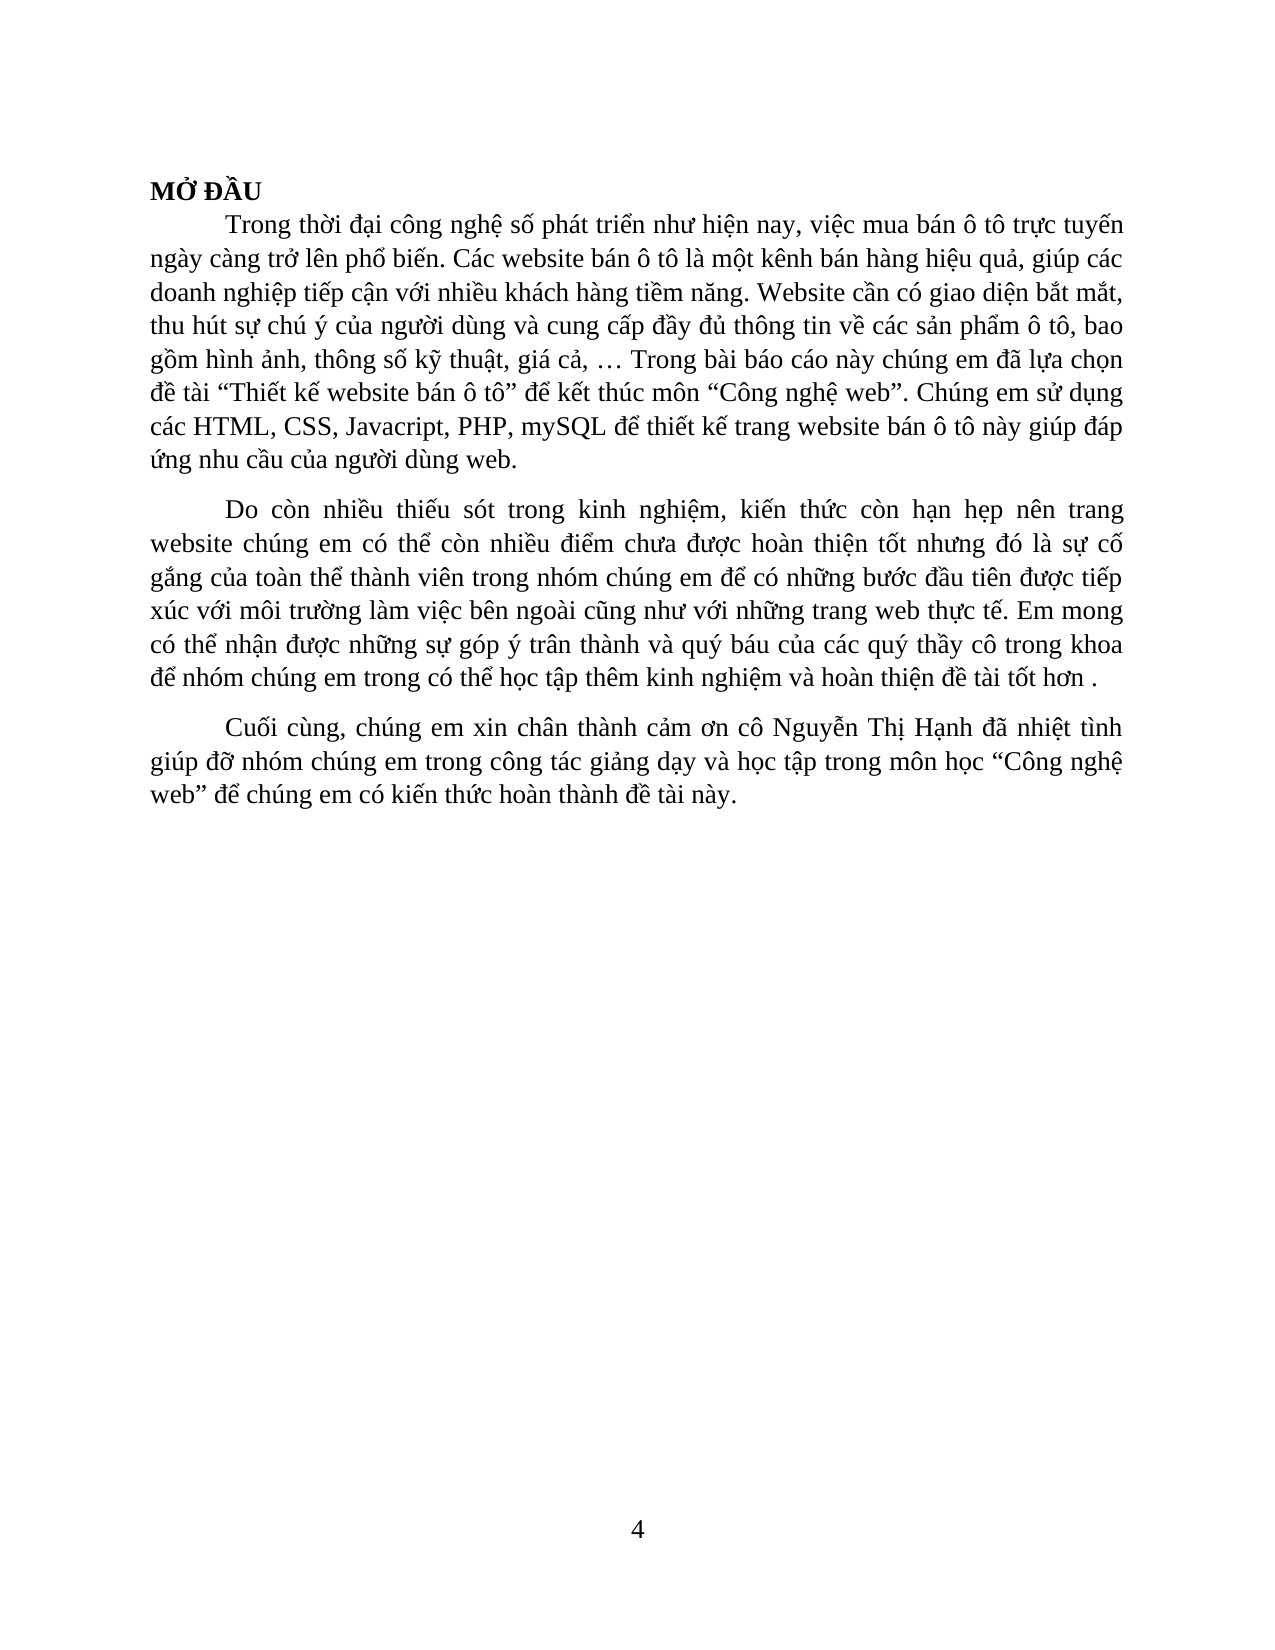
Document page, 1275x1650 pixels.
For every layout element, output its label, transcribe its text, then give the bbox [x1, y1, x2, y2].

text Trong thời đại công nghệ số phát triển như hiện nay, việc mua bán ô tô trực tuyến ngày càng trở lên phổ biến. Các website bán ô tô là một kênh bán hàng hiệu quả, giúp các doanh nghiệp tiếp cận với nhiều khách hàng tiềm năng. Website cần có giao diện bắt mắt, thu hút sự chú ý của người dùng và cung cấp đầy đủ thông tin về các sản phẩm ô tô, bao gồm hình ảnh, thông số kỹ thuật, giá cả, … Trong bài báo cáo này chúng em đã lựa chọn đề tài “Thiết kế website bán ô tô” để kết thúc môn “Công nghệ web”. Chúng em sử dụng các HTML, CSS, Javacript, PHP, mySQL để thiết kế trang website bán ô tô này giúp đáp ứng nhu cầu của người dùng web. [150, 208, 1125, 474]
text Cuối cùng, chúng em xin chân thành cảm ơn cô Nguyễn Thị Hạnh đã nhiệt tình giúp đỡ nhóm chúng em trong công tác giảng dạy và học tập trong môn học “Công nghệ web” để chúng em có kiến thức hoàn thành đề tài này. [150, 711, 1125, 810]
subtitle MỞ ĐẦU [150, 175, 1125, 206]
text Do còn nhiều thiếu sót trong kinh nghiệm, kiến thức còn hạn hẹp nên trang website chúng em có thể còn nhiều điểm chưa được hoàn thiện tốt nhưng đó là sự cố gắng của toàn thể thành viên trong nhóm chúng em để có những bước đầu tiên được tiếp xúc với môi trường làm việc bên ngoài cũng như với những trang web thực tế. Em mong có thể nhận được những sự góp ý trân thành và quý báu của các quý thầy cô trong khoa để nhóm chúng em trong có thể học tập thêm kinh nghiệm và hoàn thiện đề tài tốt hơn . [150, 493, 1125, 692]
